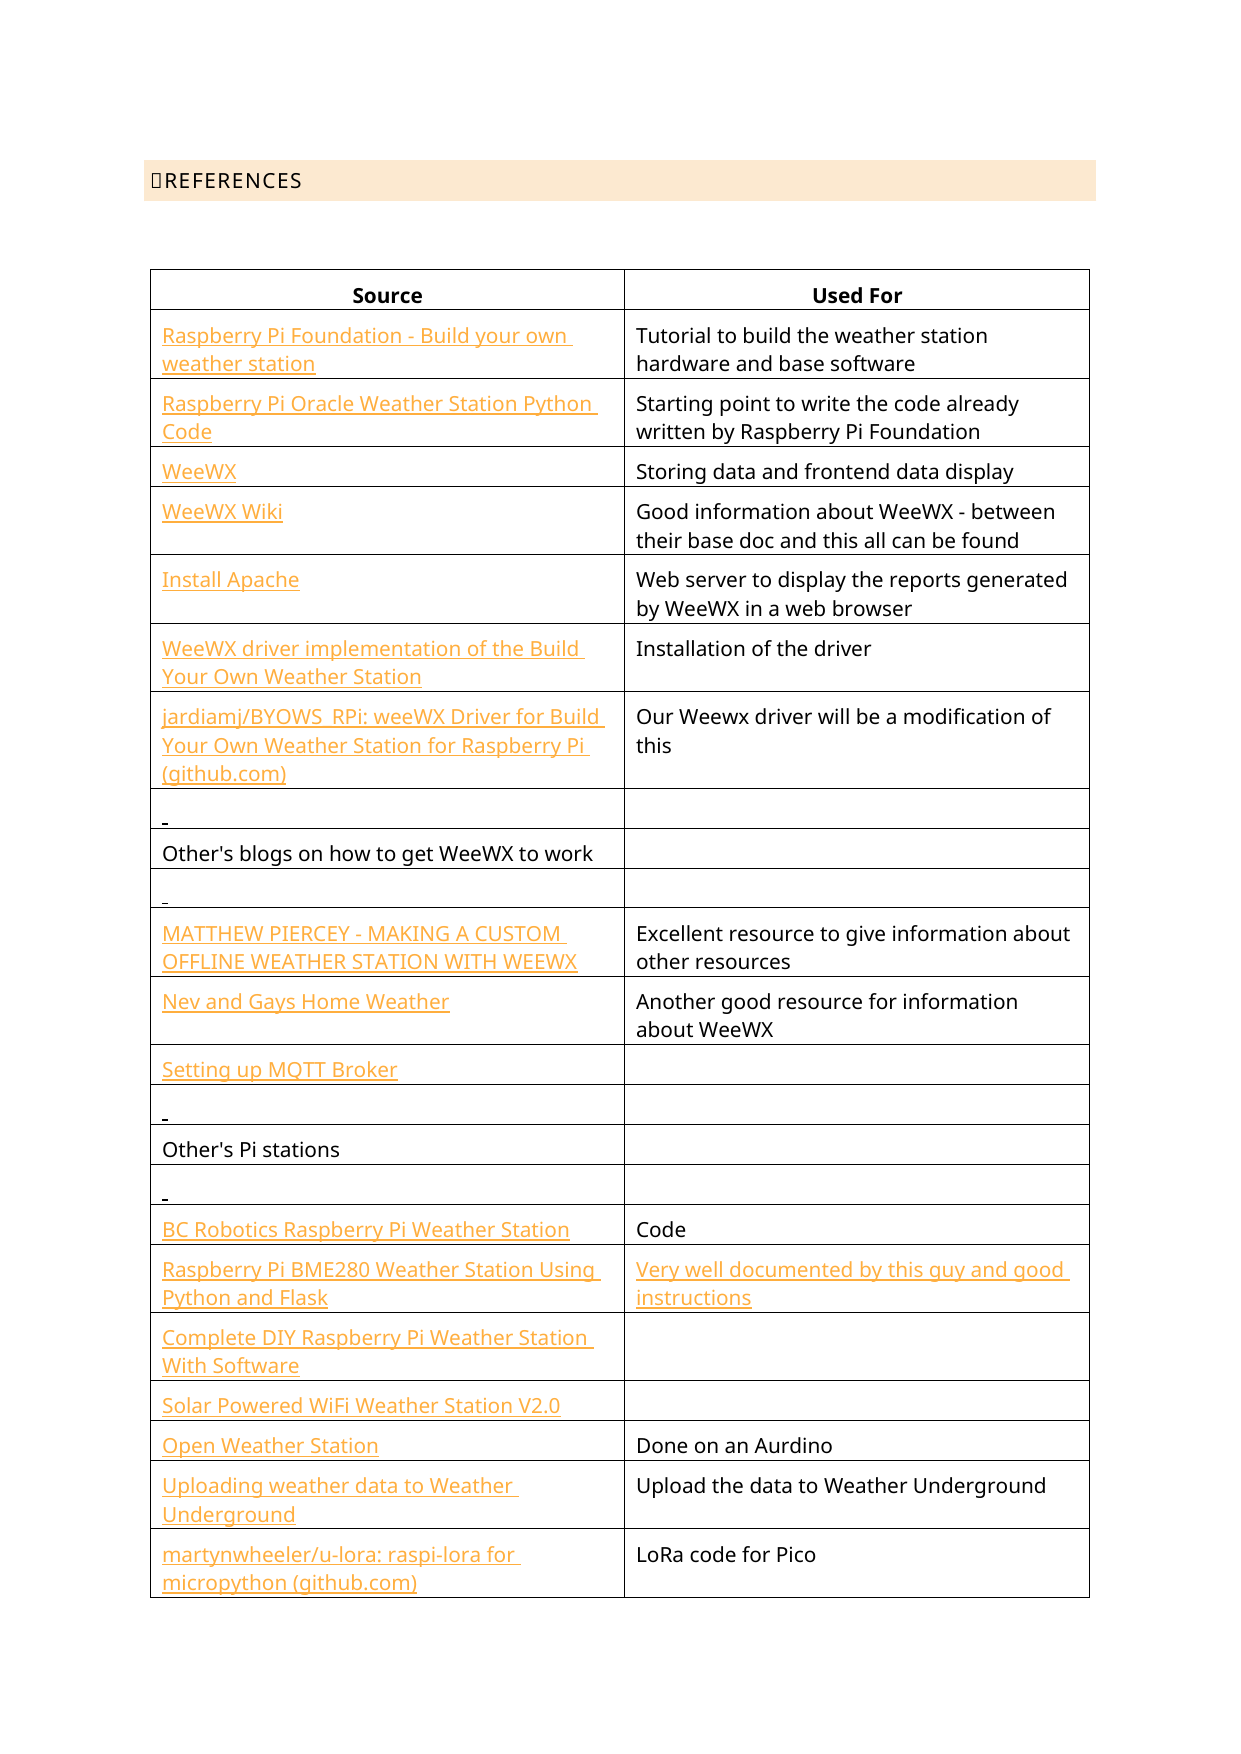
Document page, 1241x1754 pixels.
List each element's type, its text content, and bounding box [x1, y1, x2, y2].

table_cell Very well documented by this guy and good instructions [625, 1245, 1089, 1312]
table_cell [151, 869, 624, 907]
table_cell Nev and Gays Home Weather [151, 977, 624, 1044]
table_cell [151, 1165, 624, 1203]
table_cell jardiamj/BYOWS_RPi: weeWX Driver for Build Your Own Weather Station for Raspberry Pi (github.com) [151, 692, 624, 788]
table_cell Setting up MQTT Broker [151, 1045, 624, 1084]
table_cell Raspberry Pi Foundation - Build your own weather station [151, 310, 624, 378]
table_cell Install Apache [151, 555, 624, 622]
table_cell Raspberry Pi Oracle Weather Station Python Code [151, 379, 624, 446]
table_cell [625, 1125, 1089, 1164]
table_cell Storing data and frontend data display [625, 447, 1089, 486]
table_cell Installation of the driver [625, 624, 1089, 691]
table_cell Starting point to write the code already written by Raspberry Pi Foundation [625, 379, 1089, 446]
table_cell WeeWX driver implementation of the Build Your Own Weather Station [151, 624, 624, 691]
table_cell Web server to display the reports generated by WeeWX in a web browser [625, 555, 1089, 622]
table_cell WeeWX [151, 447, 624, 486]
table_header Used For [625, 270, 1089, 309]
table_cell Other's blogs on how to get WeeWX to work [151, 829, 624, 867]
table_cell martynwheeler/u-lora: raspi-lora for micropython (github.com) [151, 1529, 624, 1597]
table_cell [625, 1165, 1089, 1203]
table_cell LoRa code for Pico [625, 1529, 1089, 1597]
table_cell Upload the data to Weather Underground [625, 1461, 1089, 1528]
table_cell Good information about WeeWX - between their base doc and this all can be found [625, 487, 1089, 554]
table_cell Code [625, 1205, 1089, 1243]
table_cell Tutorial to build the weather station hardware and base software [625, 310, 1089, 378]
table_cell Raspberry Pi BME280 Weather Station Using Python and Flask [151, 1245, 624, 1312]
table_cell [625, 1381, 1089, 1420]
table_cell WeeWX Wiki [151, 487, 624, 554]
table_cell [151, 789, 624, 827]
table_header Source [151, 270, 624, 309]
table_cell [625, 869, 1089, 907]
table_cell Complete DIY Raspberry Pi Weather Station With Software [151, 1313, 624, 1380]
table_cell [625, 789, 1089, 827]
table_cell [625, 1045, 1089, 1084]
table_cell BC Robotics Raspberry Pi Weather Station [151, 1205, 624, 1243]
table_cell Other's Pi stations [151, 1125, 624, 1164]
table_cell Solar Powered WiFi Weather Station V2.0 [151, 1381, 624, 1420]
table_cell Excellent resource to give information about other resources [625, 908, 1089, 976]
subtitle 🔗References [150, 167, 1090, 195]
table_cell Uploading weather data to Weather Underground [151, 1461, 624, 1528]
table_cell [625, 1313, 1089, 1380]
table_cell [625, 829, 1089, 867]
table_cell [151, 1085, 624, 1124]
table_cell Our Weewx driver will be a modification of this [625, 692, 1089, 788]
table_cell Done on an Aurdino [625, 1421, 1089, 1460]
table_cell MATTHEW PIERCEY - MAKING A CUSTOM OFFLINE WEATHER STATION WITH WEEWX [151, 908, 624, 976]
table_cell Open Weather Station [151, 1421, 624, 1460]
table_cell [625, 1085, 1089, 1124]
table_cell Another good resource for information about WeeWX [625, 977, 1089, 1044]
